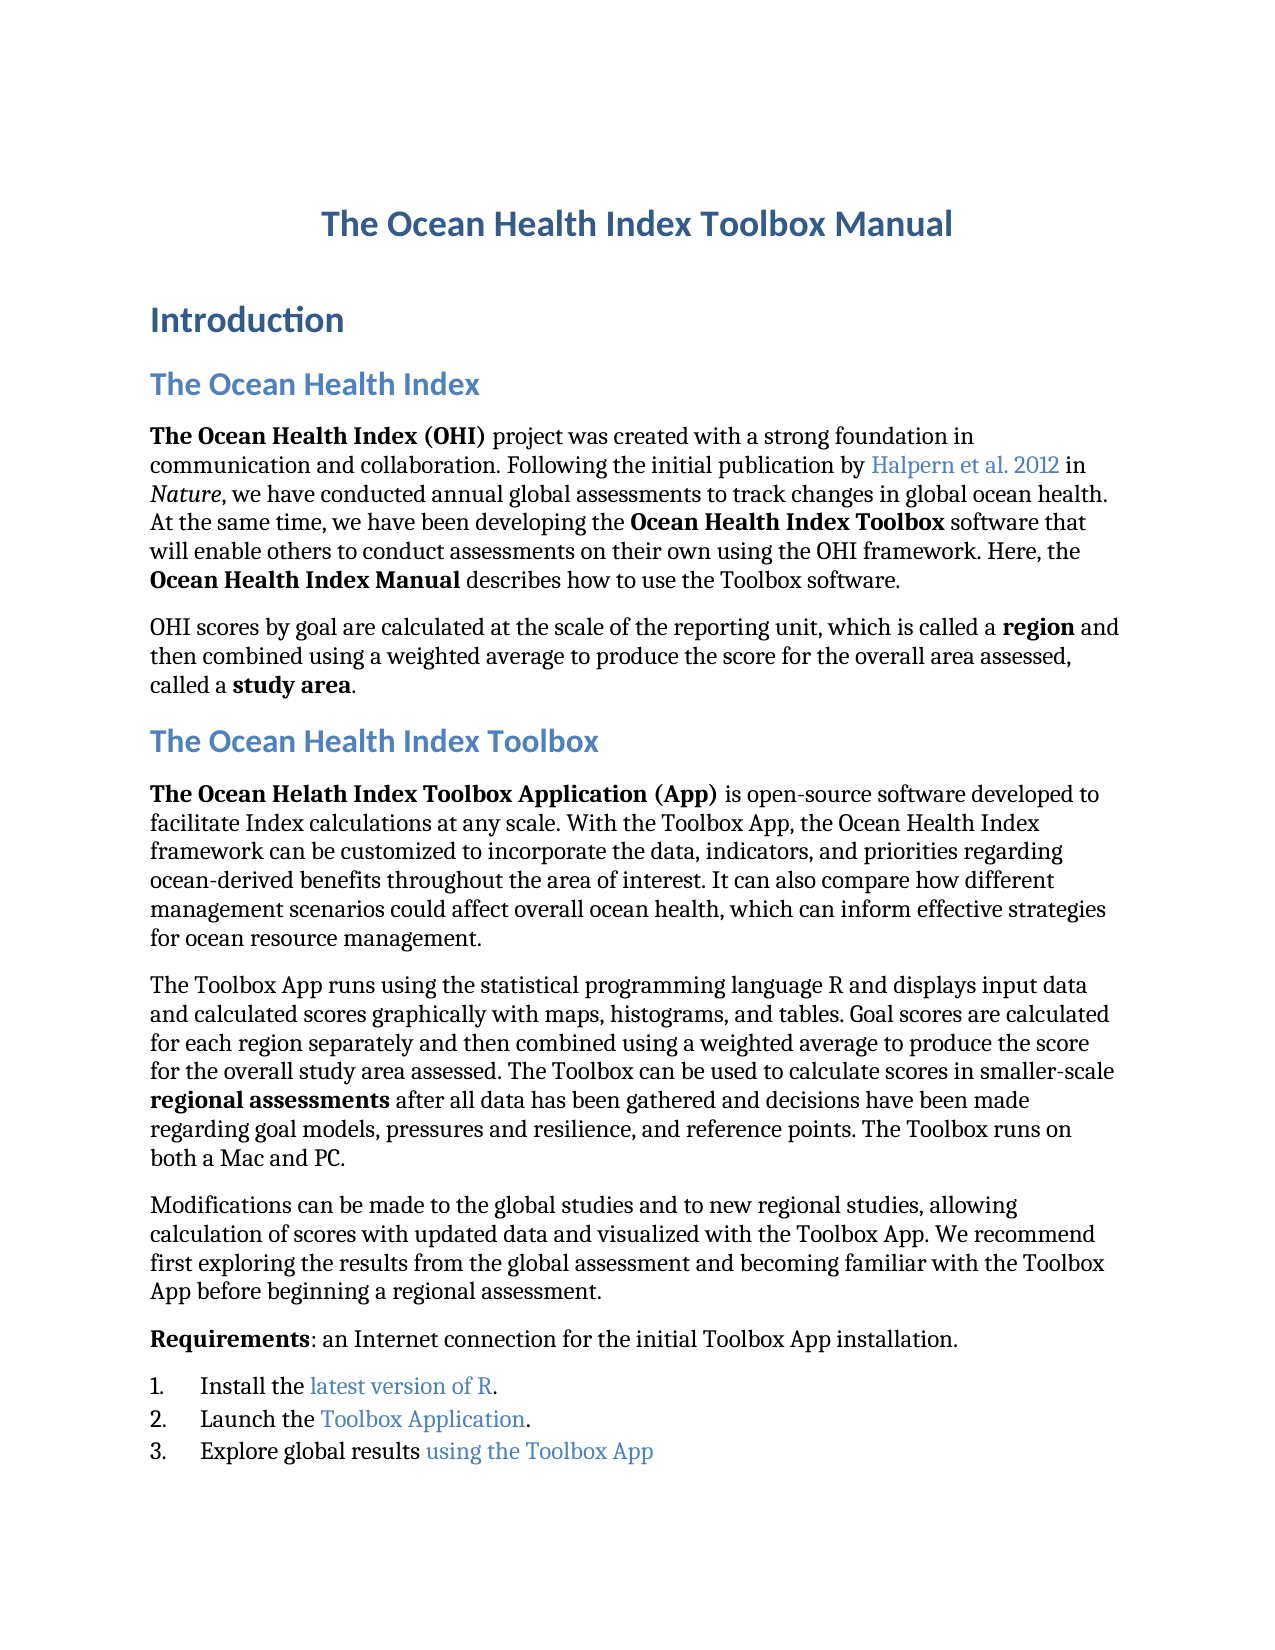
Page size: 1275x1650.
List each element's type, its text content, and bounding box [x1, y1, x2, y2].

subtitle The Ocean Health Index [150, 362, 1125, 403]
subtitle Introduction [150, 296, 1125, 342]
text The Ocean Health Index (OHI) project was created with a strong foundation in communication and collaboration. Following the initial publication by Halpern et al. 2012 in Nature, we have conducted annual global assessments to track changes in global ocean health. At the same time, we have been developing the Ocean Health Index Toolbox software that will enable others to conduct assessments on their own using the OHI framework. Here, the Ocean Health Index Manual describes how to use the Toolbox software. [150, 422, 1125, 594]
text Requirements: an Internet connection for the initial Toolbox App installation. [150, 1325, 1125, 1353]
subtitle The Ocean Health Index Toolbox [150, 720, 1125, 761]
text Modifications can be made to the global studies and to new regional studies, allowing calculation of scores with updated data and visualized with the Toolbox App. We recommend first exploring the results from the global assessment and becoming familiar with the Toolbox App before beginning a regional assessment. [150, 1191, 1125, 1306]
text The Toolbox App runs using the statistical programming language R and displays input data and calculated scores graphically with maps, histograms, and tables. Goal scores are calculated for each region separately and then combined using a weighted average to produce the score for the overall study area assessed. The Toolbox can be used to calculate scores in smaller-scale regional assessments after all data has been gathered and decisions have been made regarding goal models, pressures and resilience, and reference points. The Toolbox runs on both a Mac and PC. [150, 971, 1125, 1172]
title The Ocean Health Index Toolbox Manual [150, 200, 1125, 246]
text OHI scores by goal are calculated at the scale of the reporting unit, which is called a region and then combined using a weighted average to produce the score for the overall area assessed, called a study area. [150, 613, 1125, 699]
list Launch the Toolbox Application. [150, 1405, 1125, 1433]
list Explore global results using the Toolbox App [150, 1437, 1125, 1466]
text The Ocean Helath Index Toolbox Application (App) is open-source software developed to facilitate Index calculations at any scale. With the Toolbox App, the Ocean Health Index framework can be customized to incorporate the data, indicators, and priorities regarding ocean-derived benefits throughout the area of interest. It can also compare how different management scenarios could affect overall ocean health, which can inform effective strategies for ocean resource management. [150, 780, 1125, 952]
list Install the latest version of R. [150, 1372, 1125, 1401]
